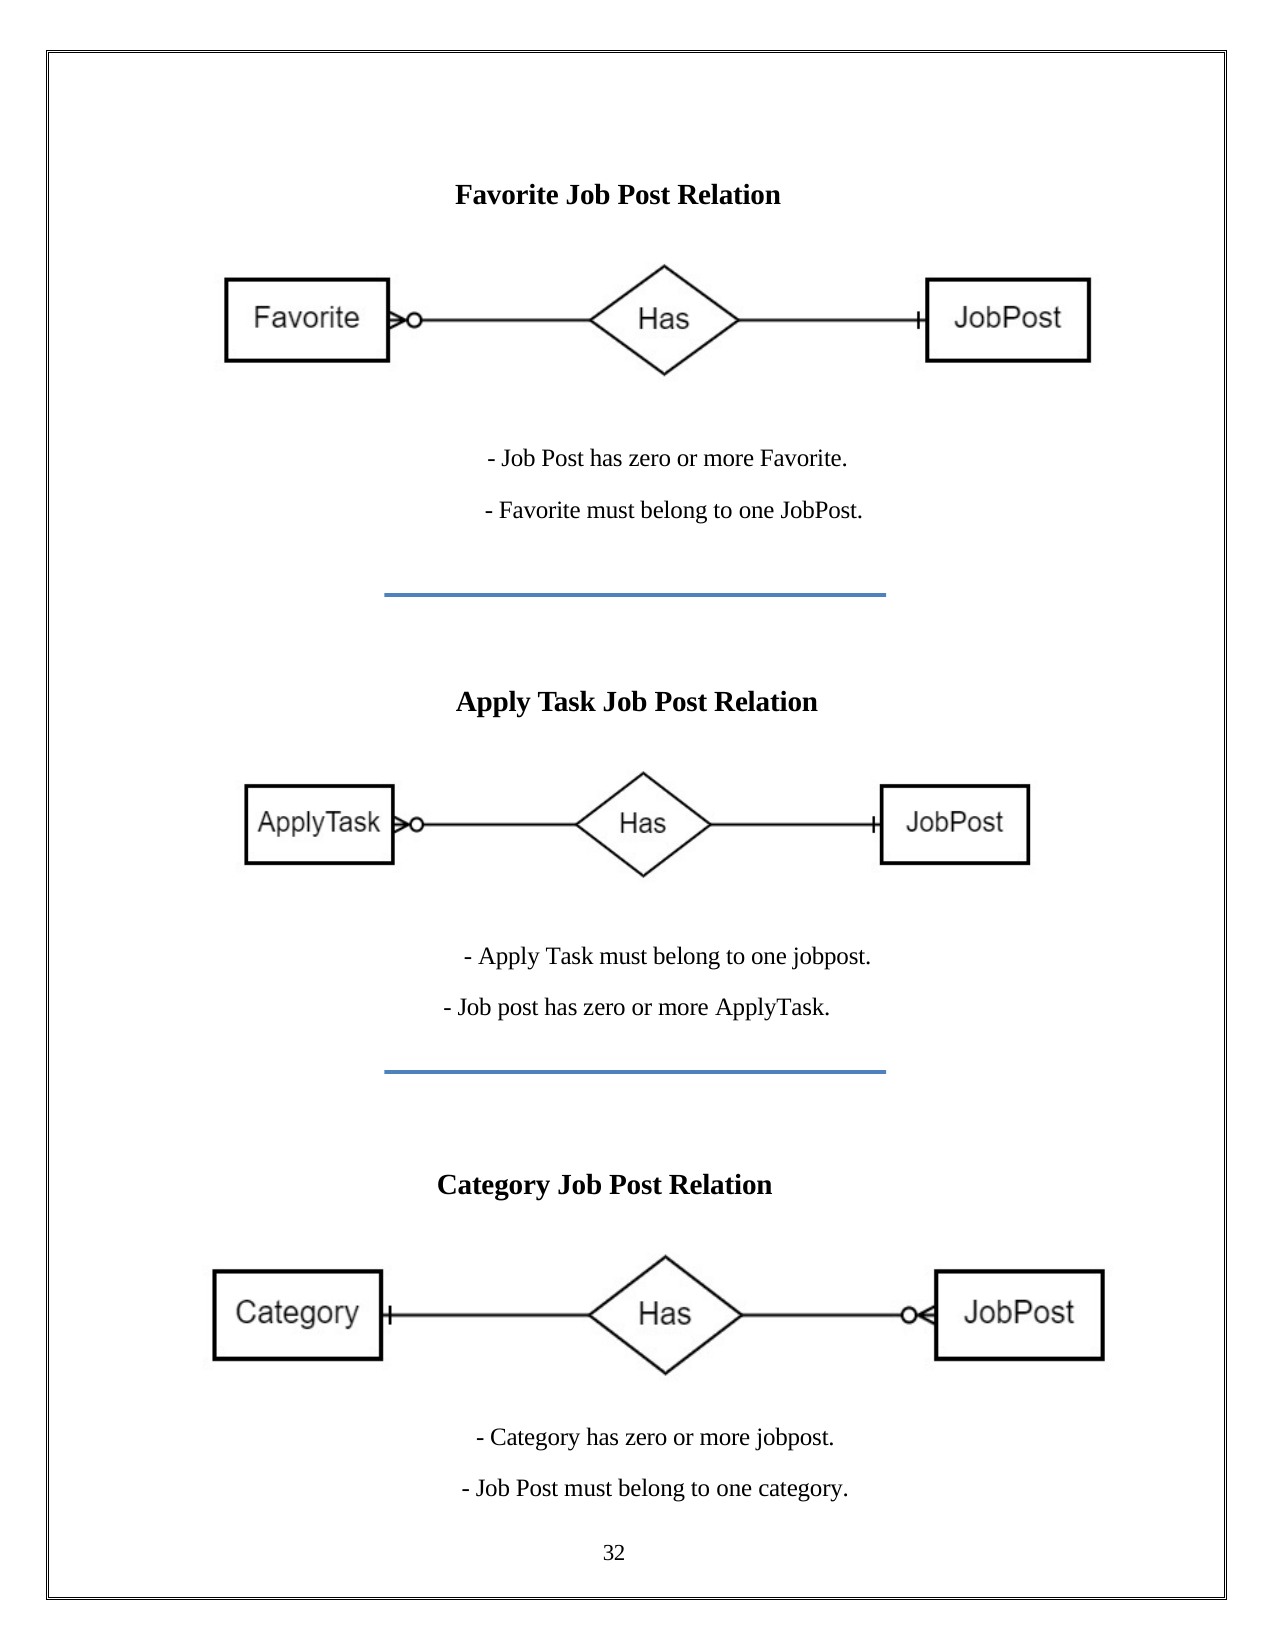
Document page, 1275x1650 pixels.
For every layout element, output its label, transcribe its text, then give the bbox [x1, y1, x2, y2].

picture [139, 1215, 1135, 1400]
subtitle - Favorite must belong to one JobPost. [134, 495, 1139, 524]
subtitle - Category has zero or more jobpost. [134, 1422, 1139, 1451]
subtitle - Job Post must belong to one category. [134, 1473, 1139, 1502]
picture [134, 225, 1185, 429]
picture [155, 732, 1119, 927]
